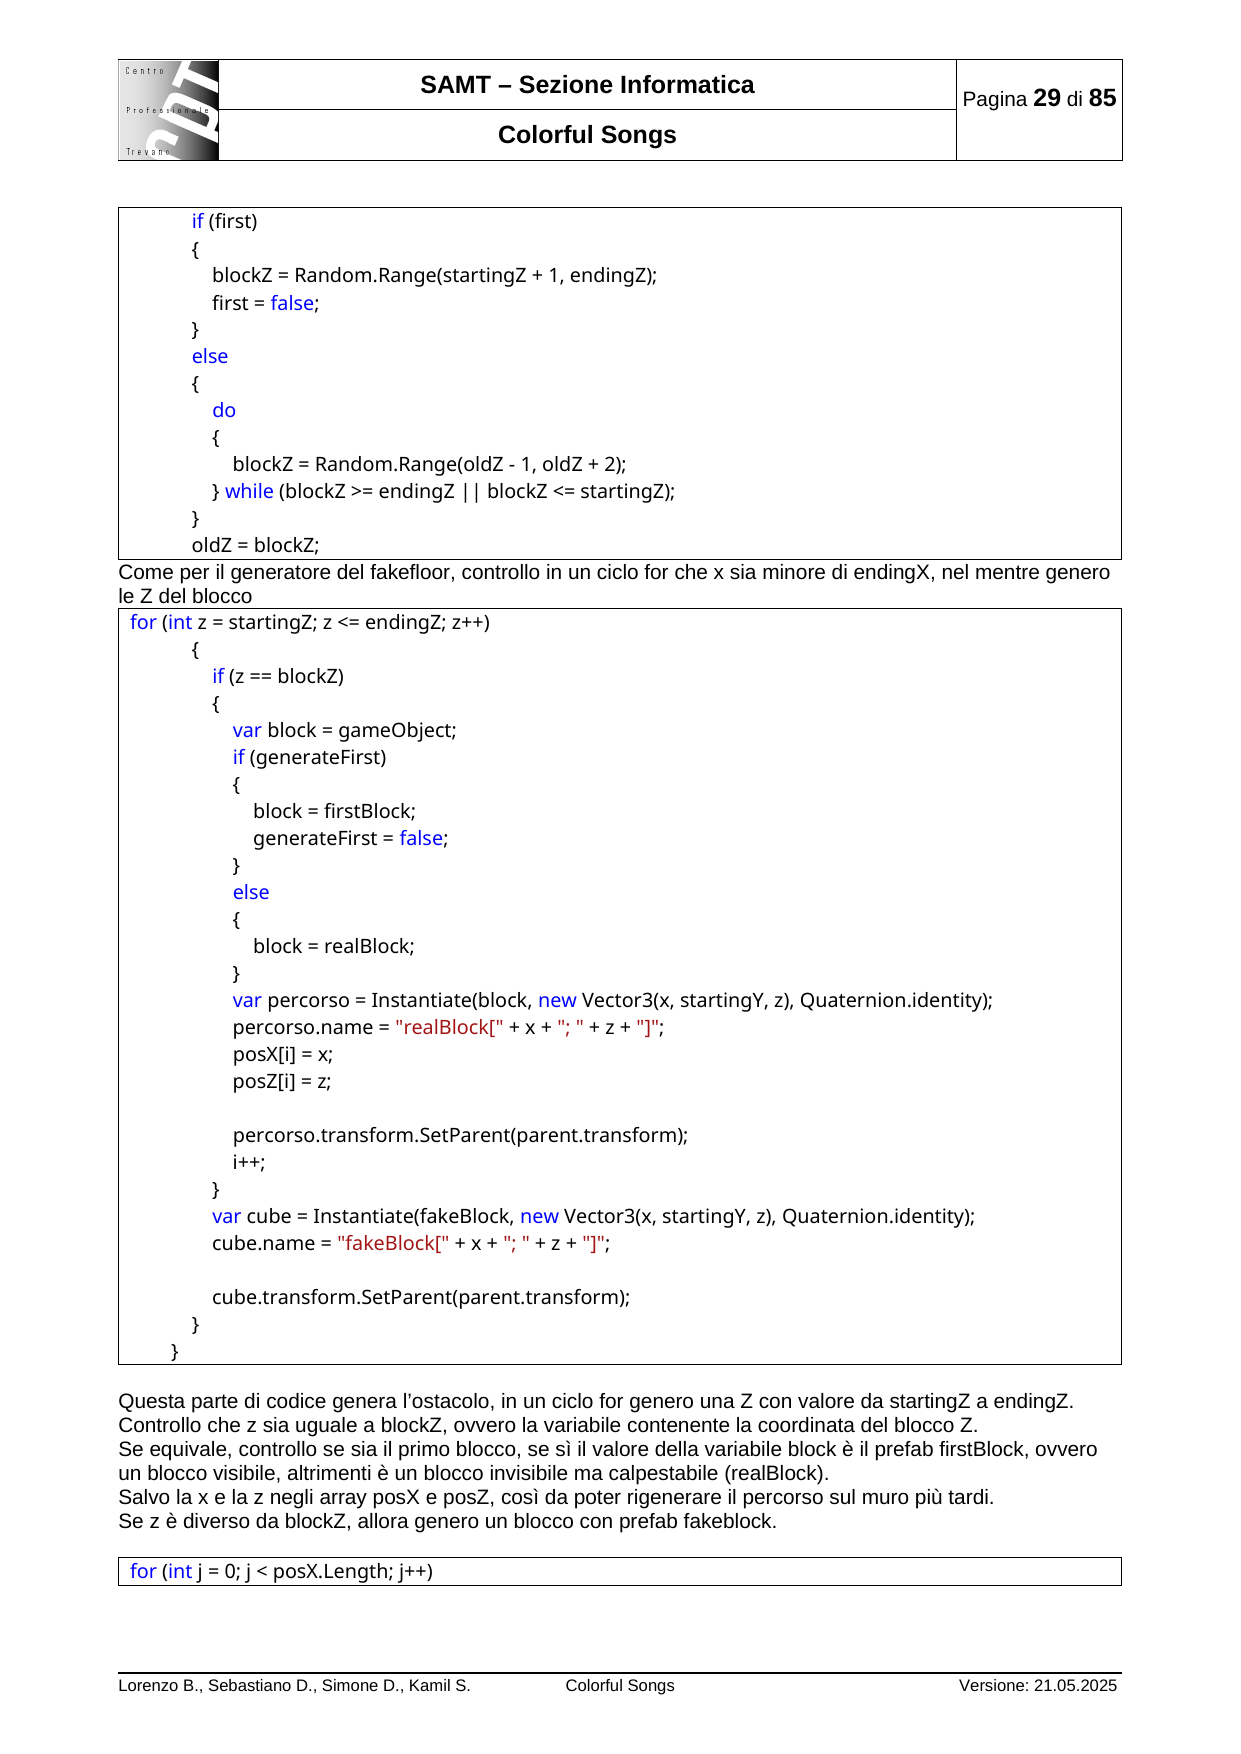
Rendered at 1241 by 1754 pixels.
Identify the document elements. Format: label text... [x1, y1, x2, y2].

text Questa parte di codice genera l’ostacolo, in un ciclo for genero una Z con valore da startingZ a endingZ. [118, 1389, 1122, 1413]
text Come per il generatore del fakefloor, controllo in un ciclo for che x sia minore di endingX, nel mentre genero le Z del blocco [118, 560, 1122, 607]
table_header for (int z = startingZ; z <= endingZ; z++) { if (z == blockZ) { var block = gameObject; if (generateFirst) { block = firstBlock; generateFirst = false; } else { block = realBlock; } var percorso = Instantiate(block, new Vector3(x, startingY, z), Quaternion.identity); percorso.name = "realBlock[" + x + "; " + z + "]"; posX[i] = x; posZ[i] = z; percorso.transform.SetParent(parent.transform); i++; } var cube = Instantiate(fakeBlock, new Vector3(x, startingY, z), Quaternion.identity); cube.name = "fakeBlock[" + x + "; " + z + "]"; cube.transform.SetParent(parent.transform); } } [119, 609, 1121, 1364]
text Se equivale, controllo se sia il primo blocco, se sì il valore della variabile block è il prefab firstBlock, ovvero un blocco visibile, altrimenti è un blocco invisibile ma calpestabile (realBlock). [118, 1437, 1122, 1485]
text Se z è diverso da blockZ, allora genero un blocco con prefab fakeblock. [118, 1509, 1122, 1533]
picture [118, 60, 219, 160]
text Salvo la x e la z negli array posX e posZ, così da poter rigenerare il percorso sul muro più tardi. [118, 1485, 1122, 1509]
text Controllo che z sia uguale a blockZ, ovvero la variabile contenente la coordinata del blocco Z. [118, 1413, 1122, 1437]
